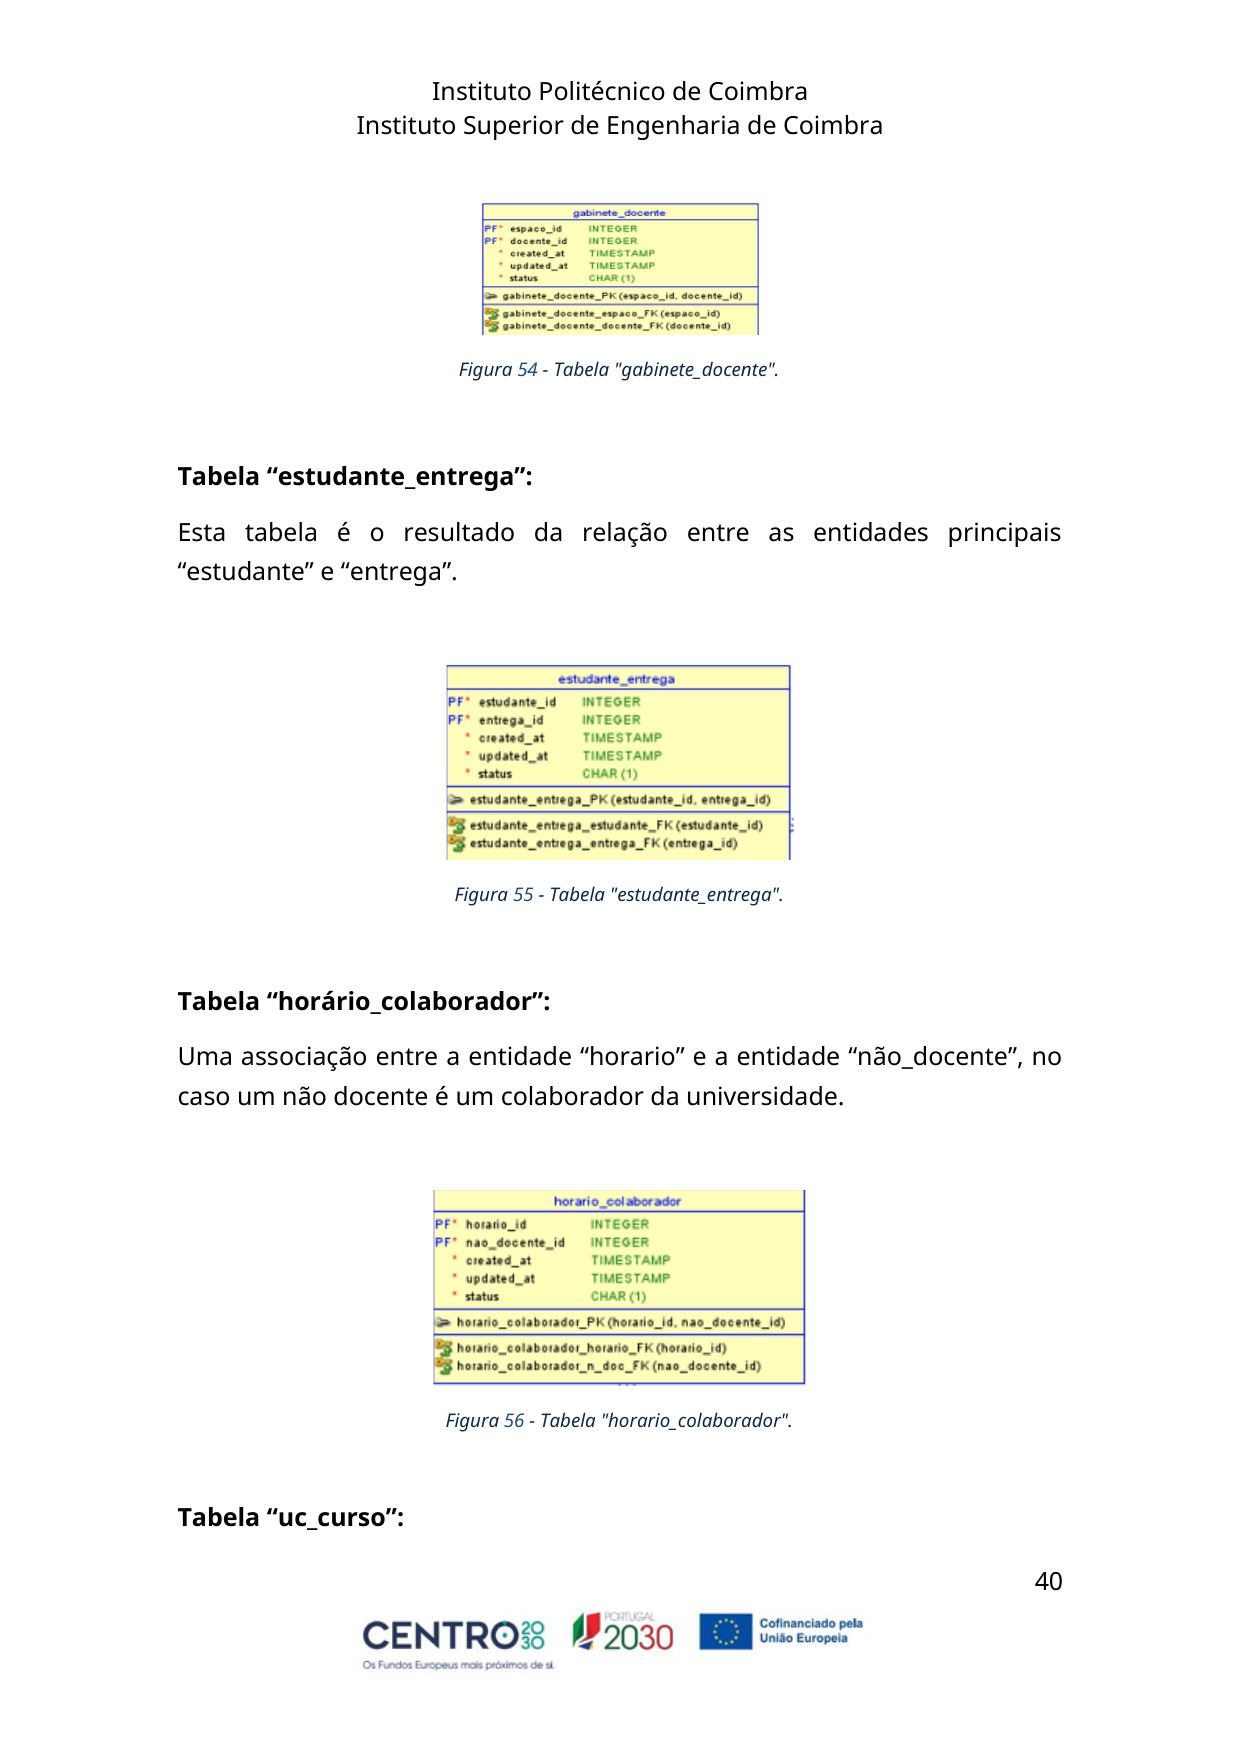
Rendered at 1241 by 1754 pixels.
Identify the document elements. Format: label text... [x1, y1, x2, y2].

text Esta tabela é o resultado da relação entre as entidades principais “estudante” e “entrega”. [177, 515, 1063, 588]
text Tabela “uc_curso”: [177, 1500, 1063, 1534]
text Tabela “estudante_entrega”: [177, 459, 1063, 493]
text Uma associação entre a entidade “horario” e a entidade “não_docente”, no caso um não docente é um colaborador da universidade. [177, 1039, 1063, 1112]
text Tabela “horário_colaborador”: [177, 983, 1063, 1017]
picture [433, 1190, 807, 1386]
picture [349, 1597, 891, 1681]
picture [446, 665, 794, 860]
picture [481, 203, 759, 335]
